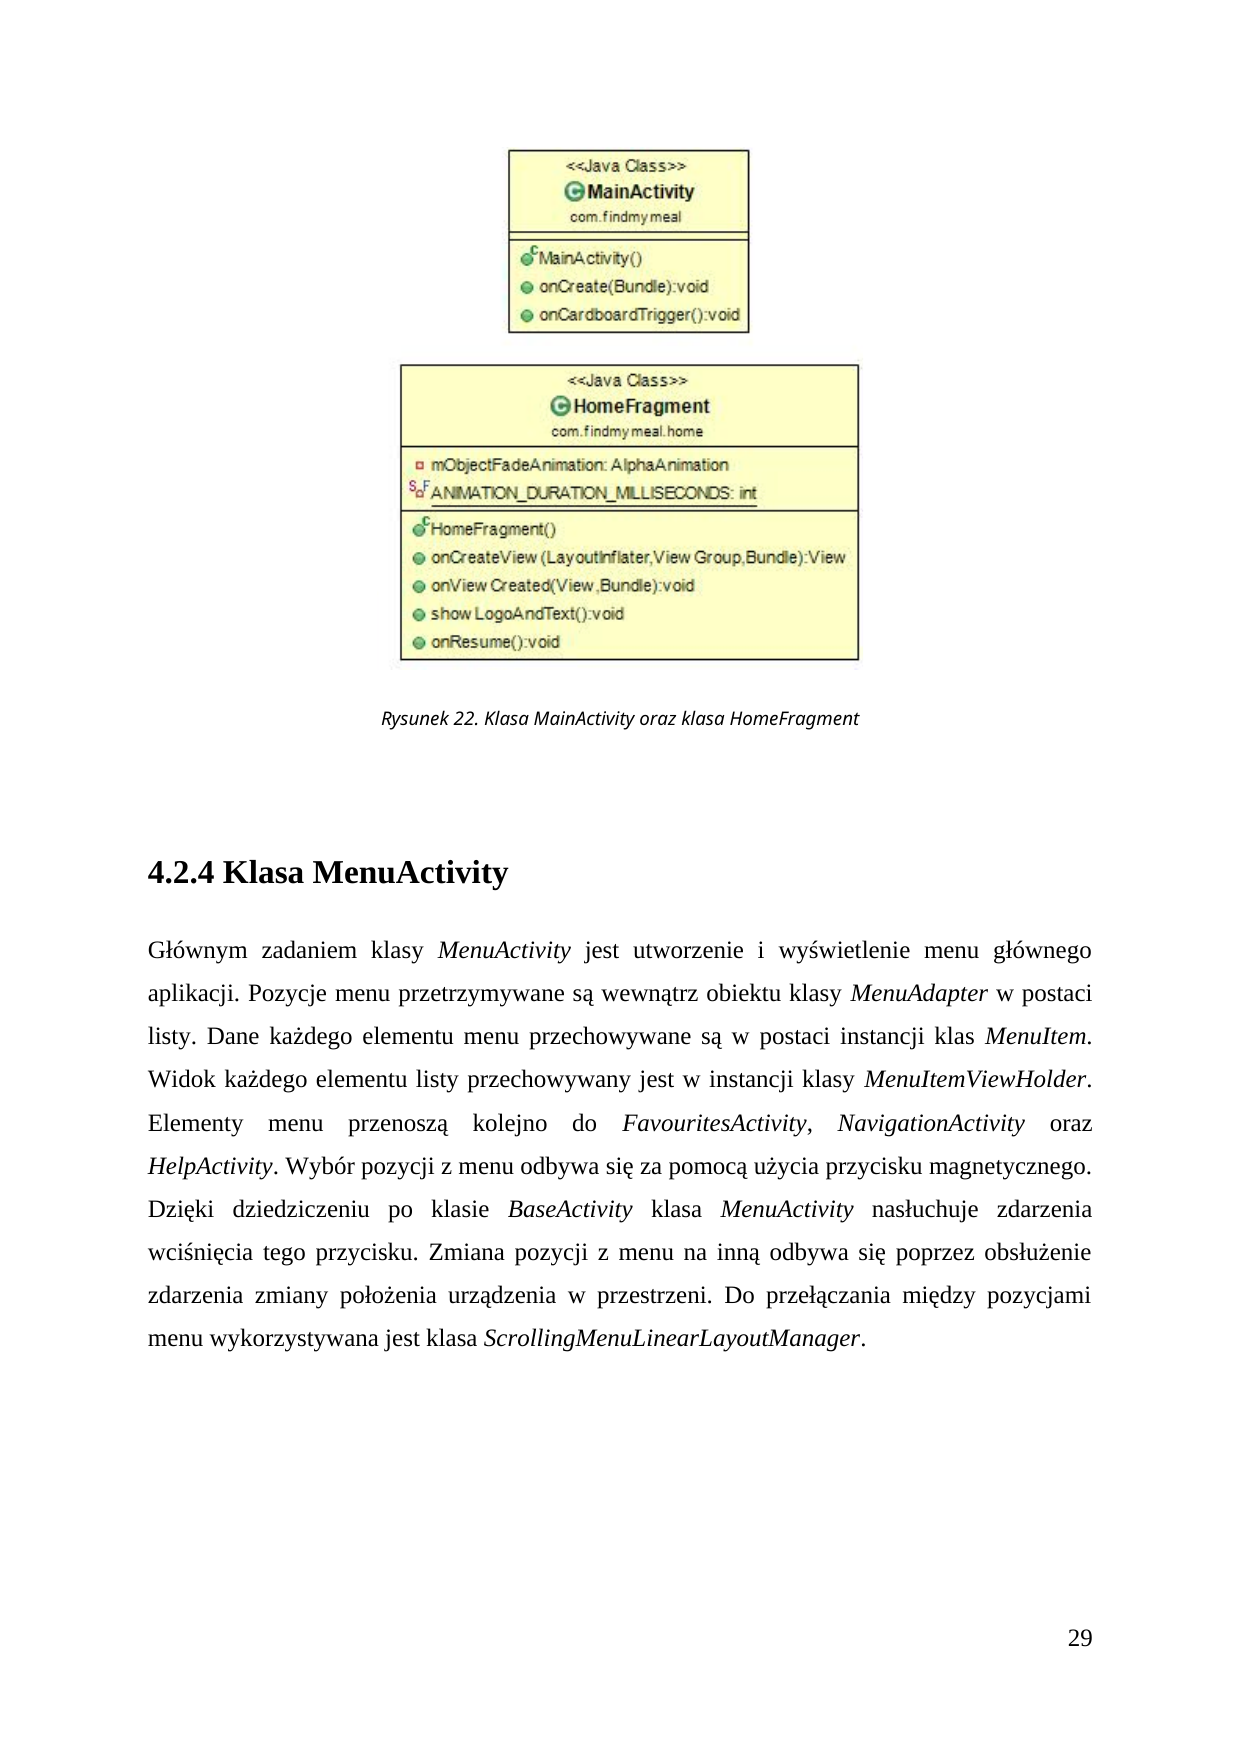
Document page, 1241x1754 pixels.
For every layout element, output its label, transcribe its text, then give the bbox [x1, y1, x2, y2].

subtitle Klasa MenuActivity [148, 853, 1092, 891]
text Rysunek 22. Klasa MainActivity oraz klasa HomeFragment [148, 705, 1092, 730]
text Głównym zadaniem klasy MenuActivity jest utworzenie i wyświetlenie menu głównego aplikacji. Pozycje menu przetrzymywane są wewnątrz obiektu klasy MenuAdapter w postaci listy. Dane każdego elementu menu przechowywane są w postaci instancji klas MenuItem. Widok każdego elementu listy przechowywany jest w instancji klasy MenuItemViewHolder. Elementy menu przenoszą kolejno do FavouritesActivity, NavigationActivity oraz HelpActivity. Wybór pozycji z menu odbywa się za pomocą użycia przycisku magnetycznego. Dzięki dziedziczeniu po klasie BaseActivity klasa MenuActivity nasłuchuje zdarzenia wciśnięcia tego przycisku. Zmiana pozycji z menu na inną odbywa się poprzez obsłużenie zdarzenia zmiany położenia urządzenia w przestrzeni. Do przełączania między pozycjami menu wykorzystywana jest klasa ScrollingMenuLinearLayoutManager. [148, 935, 1092, 1352]
picture [377, 147, 864, 670]
